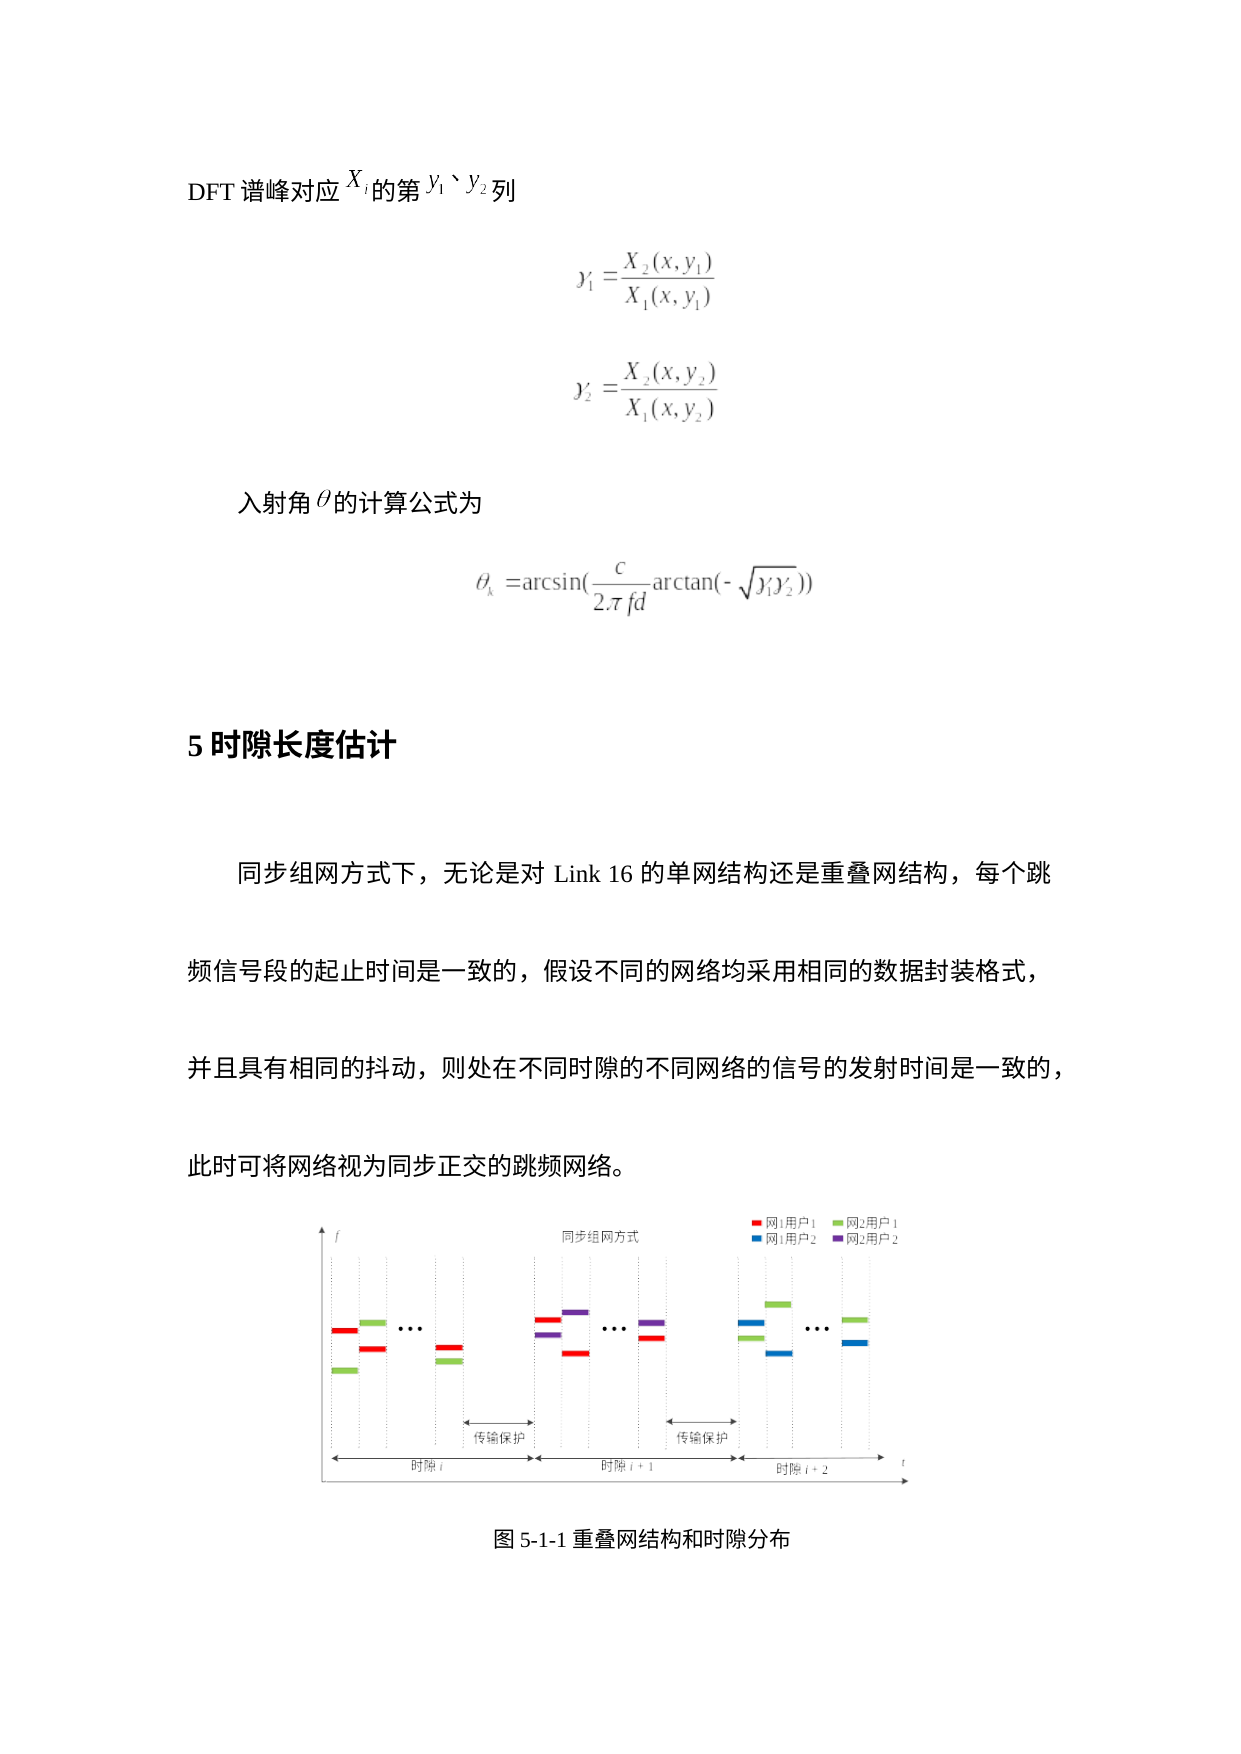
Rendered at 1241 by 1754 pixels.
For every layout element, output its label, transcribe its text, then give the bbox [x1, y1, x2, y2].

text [187, 162, 1053, 227]
text 入射角的计算公式为 [187, 469, 1053, 534]
subtitle 5 时隙长度估计 [187, 711, 1053, 776]
text 图 5-1-1 重叠网结构和时隙分布 [187, 1522, 1053, 1554]
text 同步组网方式下，无论是对 Link 16 的单网结构还是重叠网结构，每个跳频信号段的起止时间是一致的，假设不同的网络均采用相同的数据封装格式，并且具有相同的抖动，则处在不同时隙的不同网络的信号的发射时间是一致的，此时可将网络视为同步正交的跳频网络。 [187, 839, 1053, 1197]
